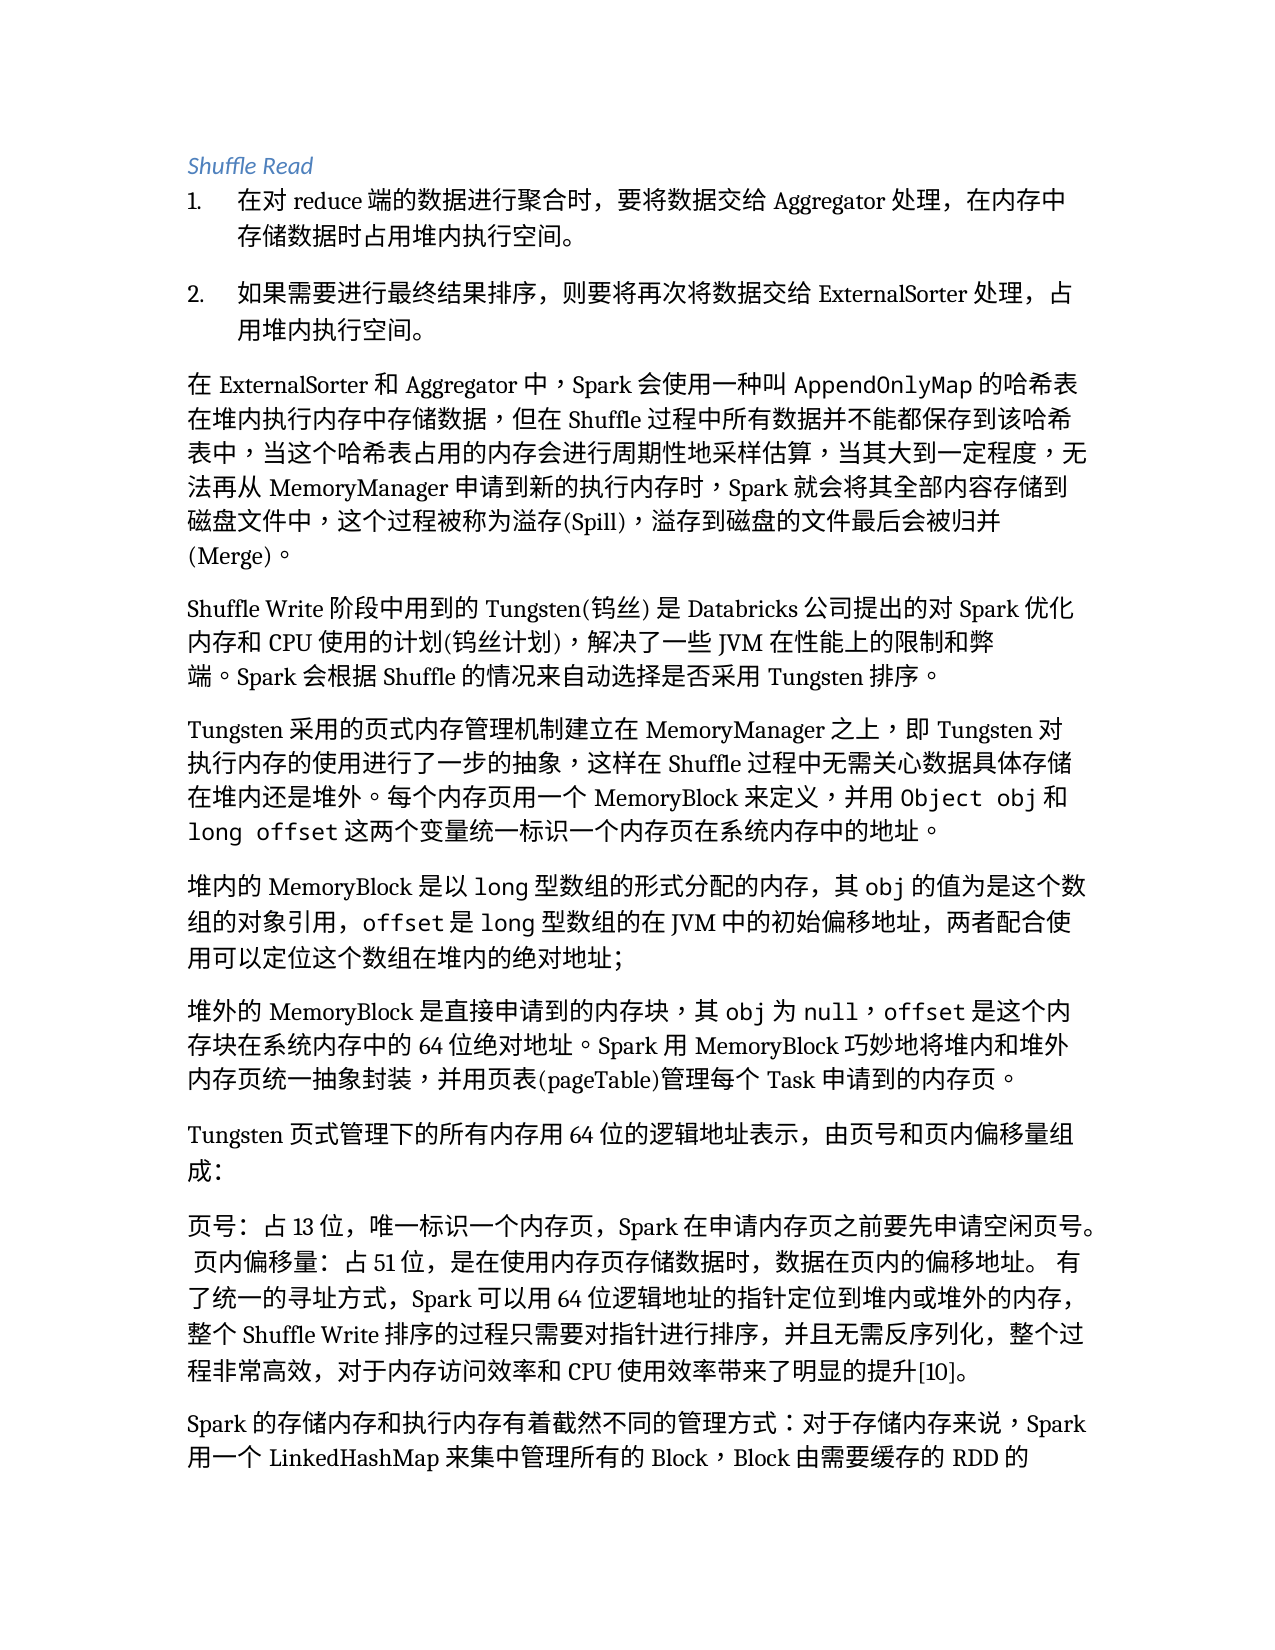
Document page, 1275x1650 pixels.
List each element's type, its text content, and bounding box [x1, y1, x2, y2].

subtitle Shuffle Read [187, 150, 1087, 181]
text Tungsten 采用的页式内存管理机制建立在 MemoryManager 之上，即 Tungsten 对执行内存的使用进行了一步的抽象，这样在 Shuffle 过程中无需关心数据具体存储在堆内还是堆外。每个内存页用一个 MemoryBlock 来定义，并用 Object obj 和 long offset 这两个变量统一标识一个内存页在系统内存中的地址。 [187, 711, 1087, 847]
text 在 ExternalSorter 和 Aggregator 中，Spark 会使用一种叫 AppendOnlyMap 的哈希表在堆内执行内存中存储数据，但在 Shuffle 过程中所有数据并不能都保存到该哈希表中，当这个哈希表占用的内存会进行周期性地采样估算，当其大到一定程度，无法再从 MemoryManager 申请到新的执行内存时，Spark 就会将其全部内容存储到磁盘文件中，这个过程被称为溢存(Spill)，溢存到磁盘的文件最后会被归并(Merge)。 [187, 367, 1087, 572]
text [187, 1406, 1087, 1474]
list 在对 reduce 端的数据进行聚合时，要将数据交给 Aggregator 处理，在内存中存储数据时占用堆内执行空间。 [187, 181, 1087, 253]
text 堆外的 MemoryBlock 是直接申请到的内存块，其 obj 为 null，offset 是这个内存块在系统内存中的 64 位绝对地址。Spark 用 MemoryBlock 巧妙地将堆内和堆外内存页统一抽象封装，并用页表(pageTable)管理每个 Task 申请到的内存页。 [187, 994, 1087, 1096]
text 堆内的 MemoryBlock 是以 long 型数组的形式分配的内存，其 obj 的值为是这个数组的对象引用，offset是 long 型数组的在 JVM 中的初始偏移地址，两者配合使用可以定位这个数组在堆内的绝对地址； [187, 866, 1087, 975]
list 如果需要进行最终结果排序，则要将再次将数据交给 ExternalSorter 处理，占用堆内执行空间。 [187, 274, 1087, 346]
text 页号：占 13 位，唯一标识一个内存页，Spark 在申请内存页之前要先申请空闲页号。 页内偏移量：占 51 位，是在使用内存页存储数据时，数据在页内的偏移地址。 有了统一的寻址方式，Spark 可以用 64 位逻辑地址的指针定位到堆内或堆外的内存，整个 Shuffle Write 排序的过程只需要对指针进行排序，并且无需反序列化，整个过程非常高效，对于内存访问效率和 CPU 使用效率带来了明显的提升[10]。 [187, 1206, 1087, 1387]
text Shuffle Write 阶段中用到的 Tungsten(钨丝) 是 Databricks 公司提出的对 Spark 优化内存和 CPU 使用的计划(钨丝计划)，解决了一些 JVM 在性能上的限制和弊端。Spark 会根据 Shuffle 的情况来自动选择是否采用 Tungsten 排序。 [187, 590, 1087, 692]
text Tungsten 页式管理下的所有内存用 64 位的逻辑地址表示，由页号和页内偏移量组成： [187, 1115, 1087, 1187]
